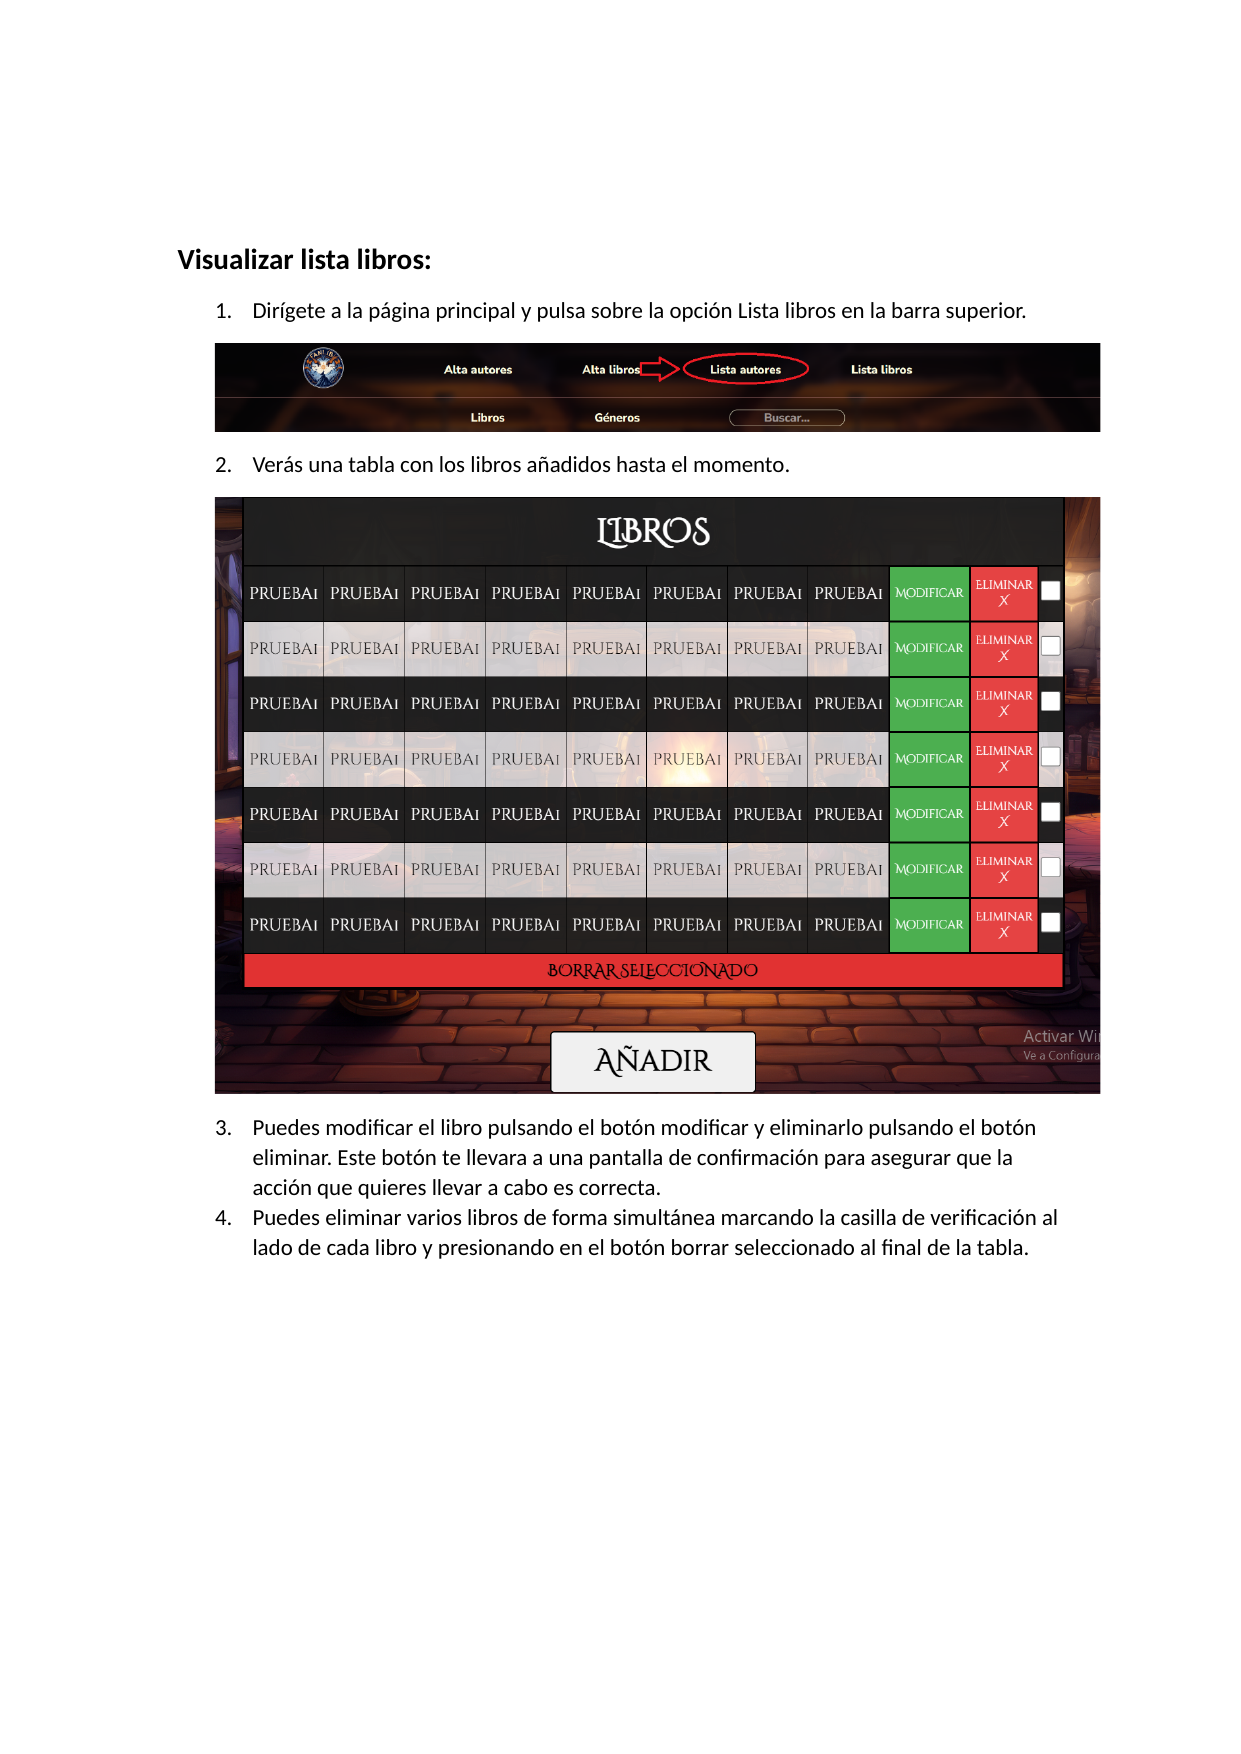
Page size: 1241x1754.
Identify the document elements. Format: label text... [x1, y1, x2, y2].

text Visualizar lista libros: [177, 241, 1063, 277]
list Puedes eliminar varios libros de forma simultánea marcando la casilla de verificación al lado de cada libro y presionando en el botón borrar seleccionado al final de la tabla. [215, 1203, 1063, 1262]
list Puedes modificar el libro pulsando el botón modificar y eliminarlo pulsando el botón eliminar. Este botón te llevara a una pantalla de confirmación para asegurar que la acción que quieres llevar a cabo es correcta. [215, 1113, 1063, 1201]
picture [214, 343, 1101, 432]
list Verás una tabla con los libros añadidos hasta el momento. [215, 451, 1063, 478]
list Dirígete a la página principal y pulsa sobre la opción Lista libros en la barra superior. [215, 296, 1063, 324]
picture [214, 497, 1101, 1094]
